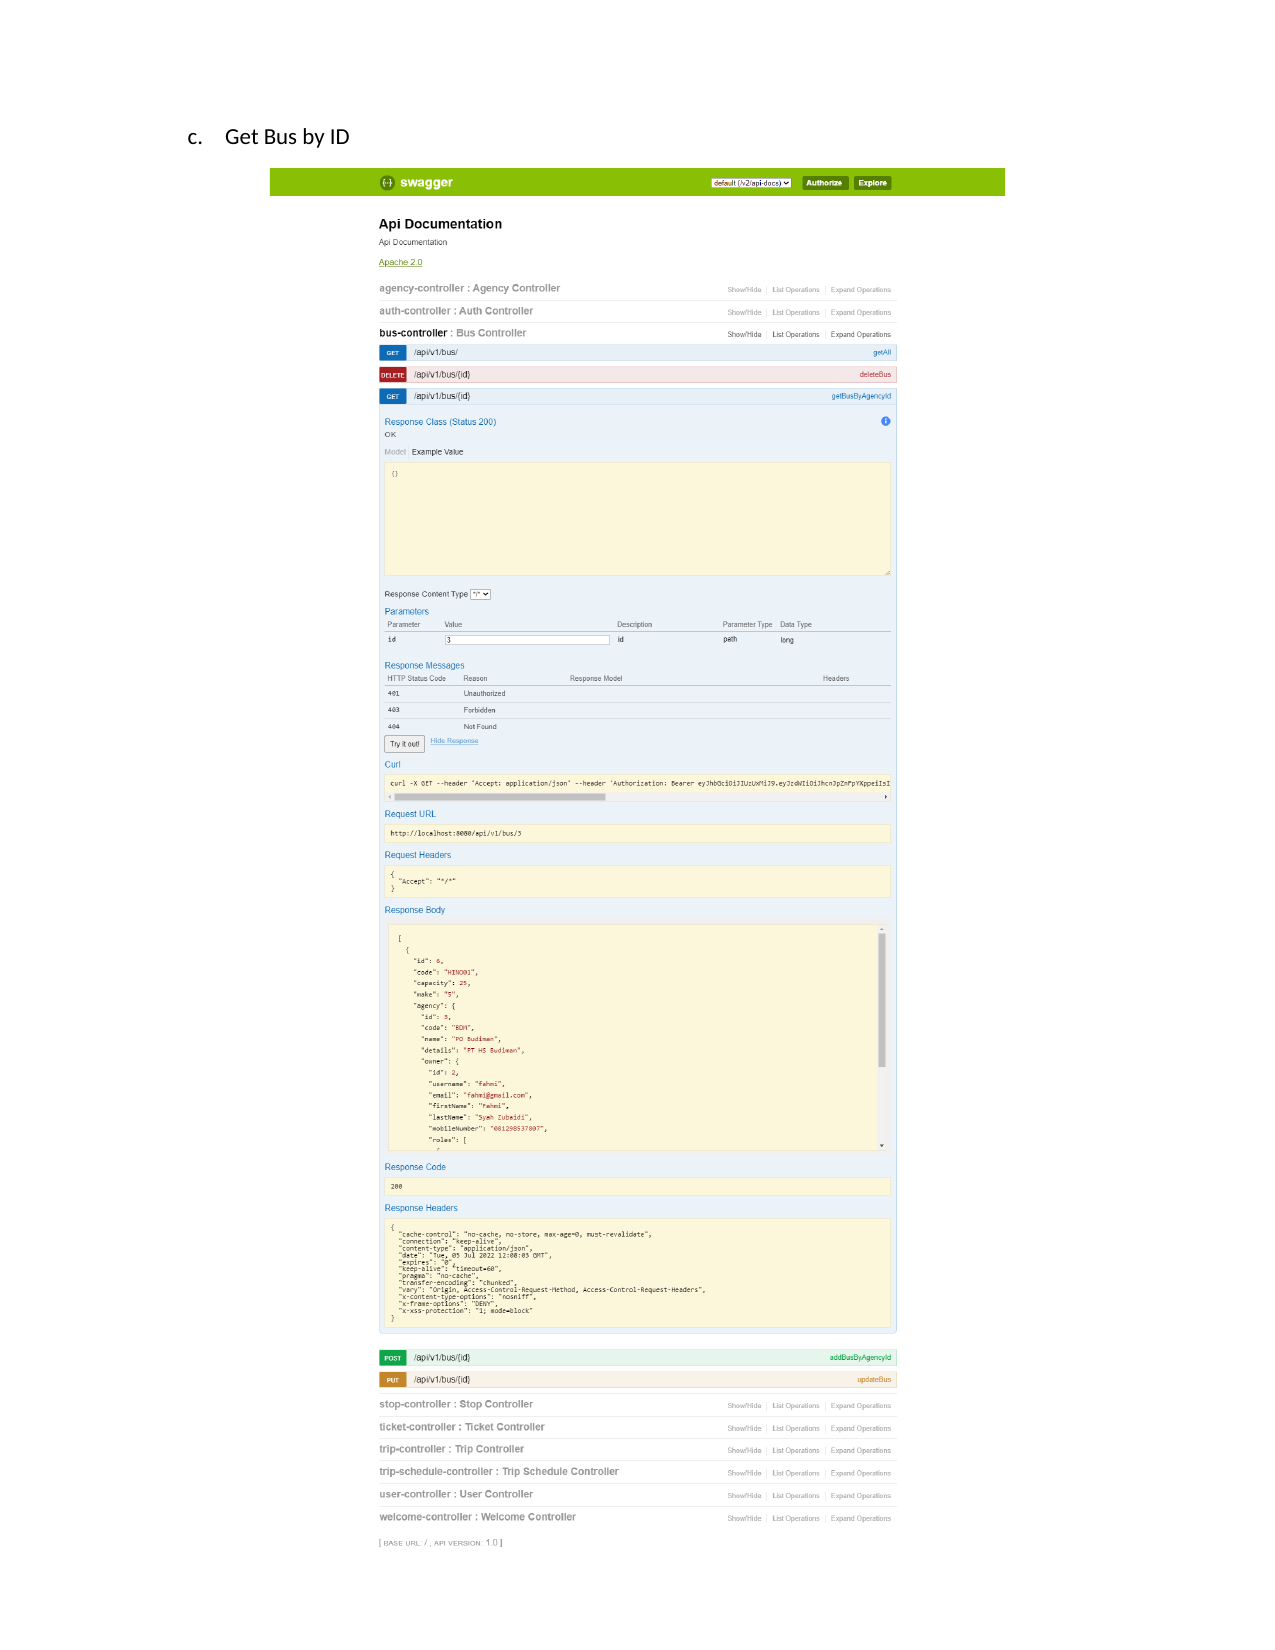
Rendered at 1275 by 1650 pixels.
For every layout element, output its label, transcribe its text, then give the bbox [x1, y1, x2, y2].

list Get Bus by ID [187, 122, 1200, 150]
picture [269, 168, 1006, 1547]
